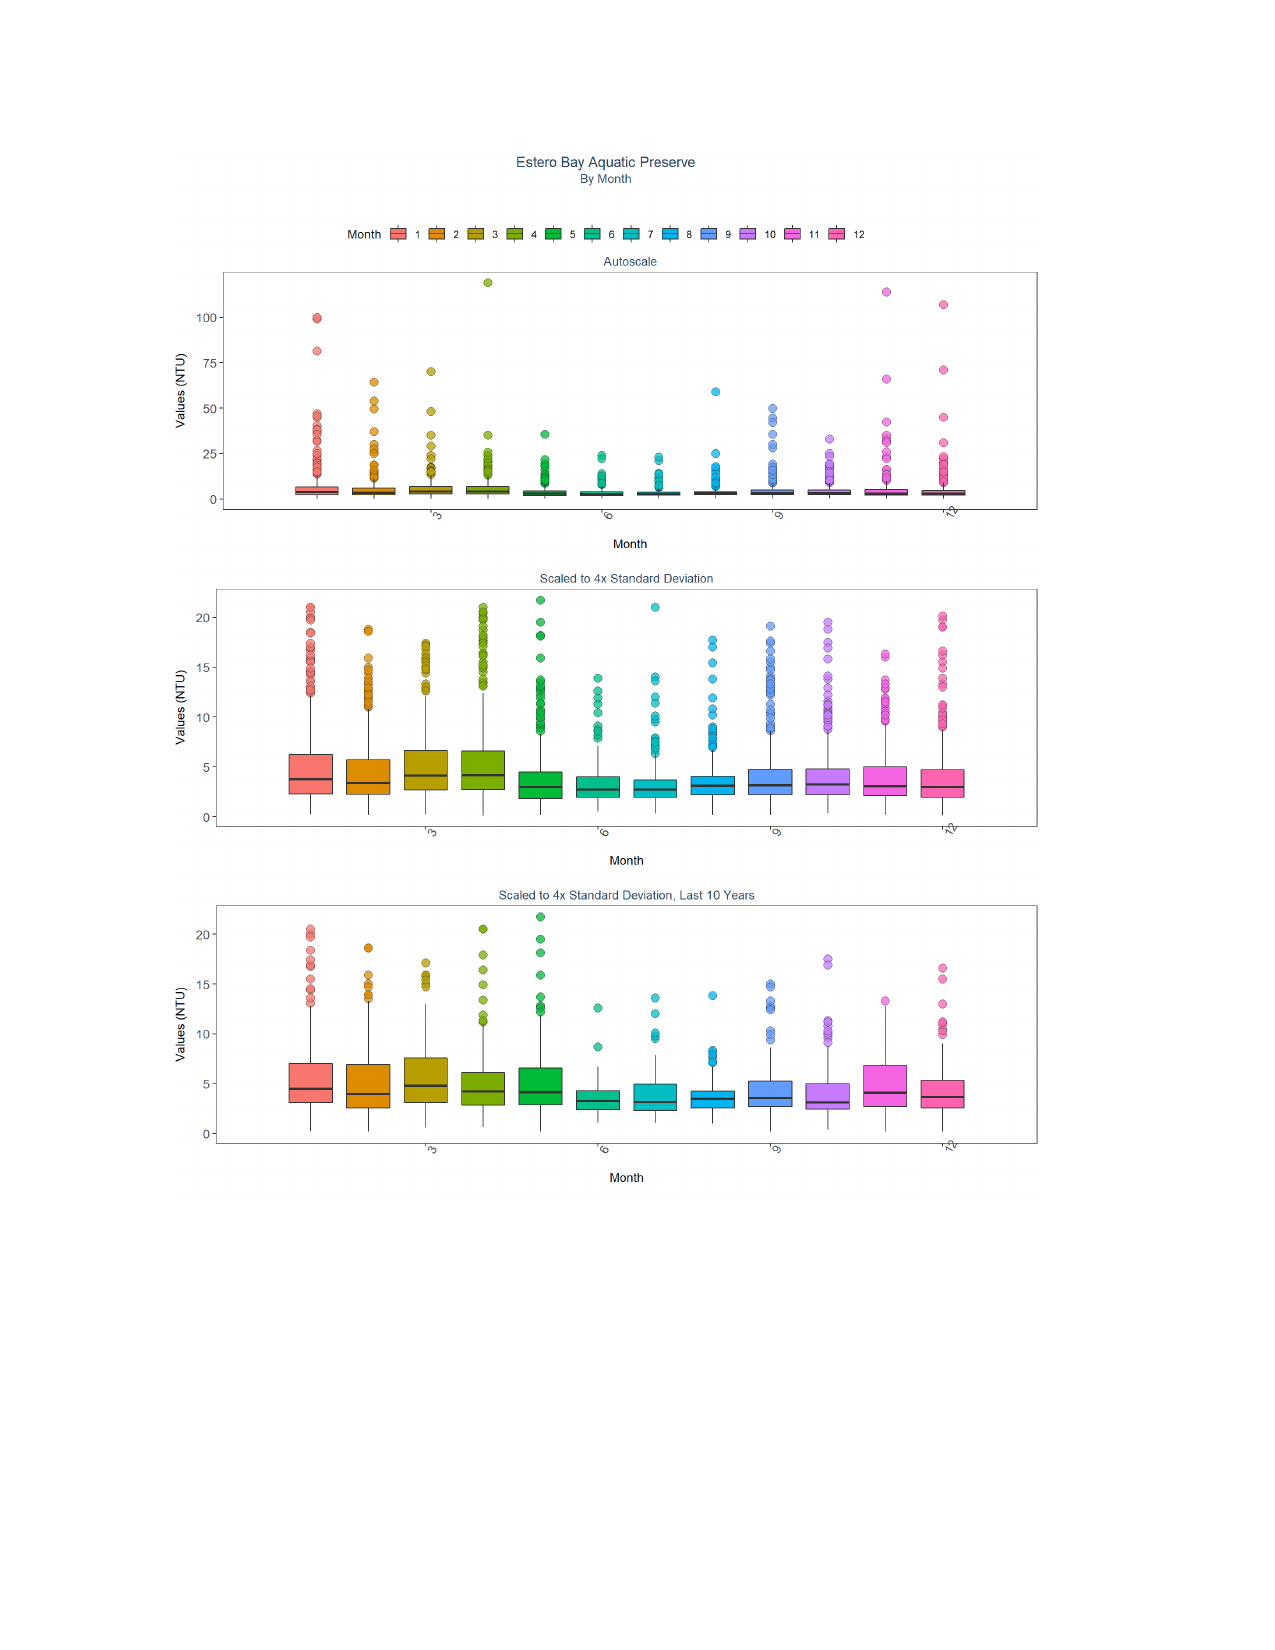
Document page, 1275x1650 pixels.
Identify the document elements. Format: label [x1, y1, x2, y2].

picture [168, 150, 1044, 1200]
